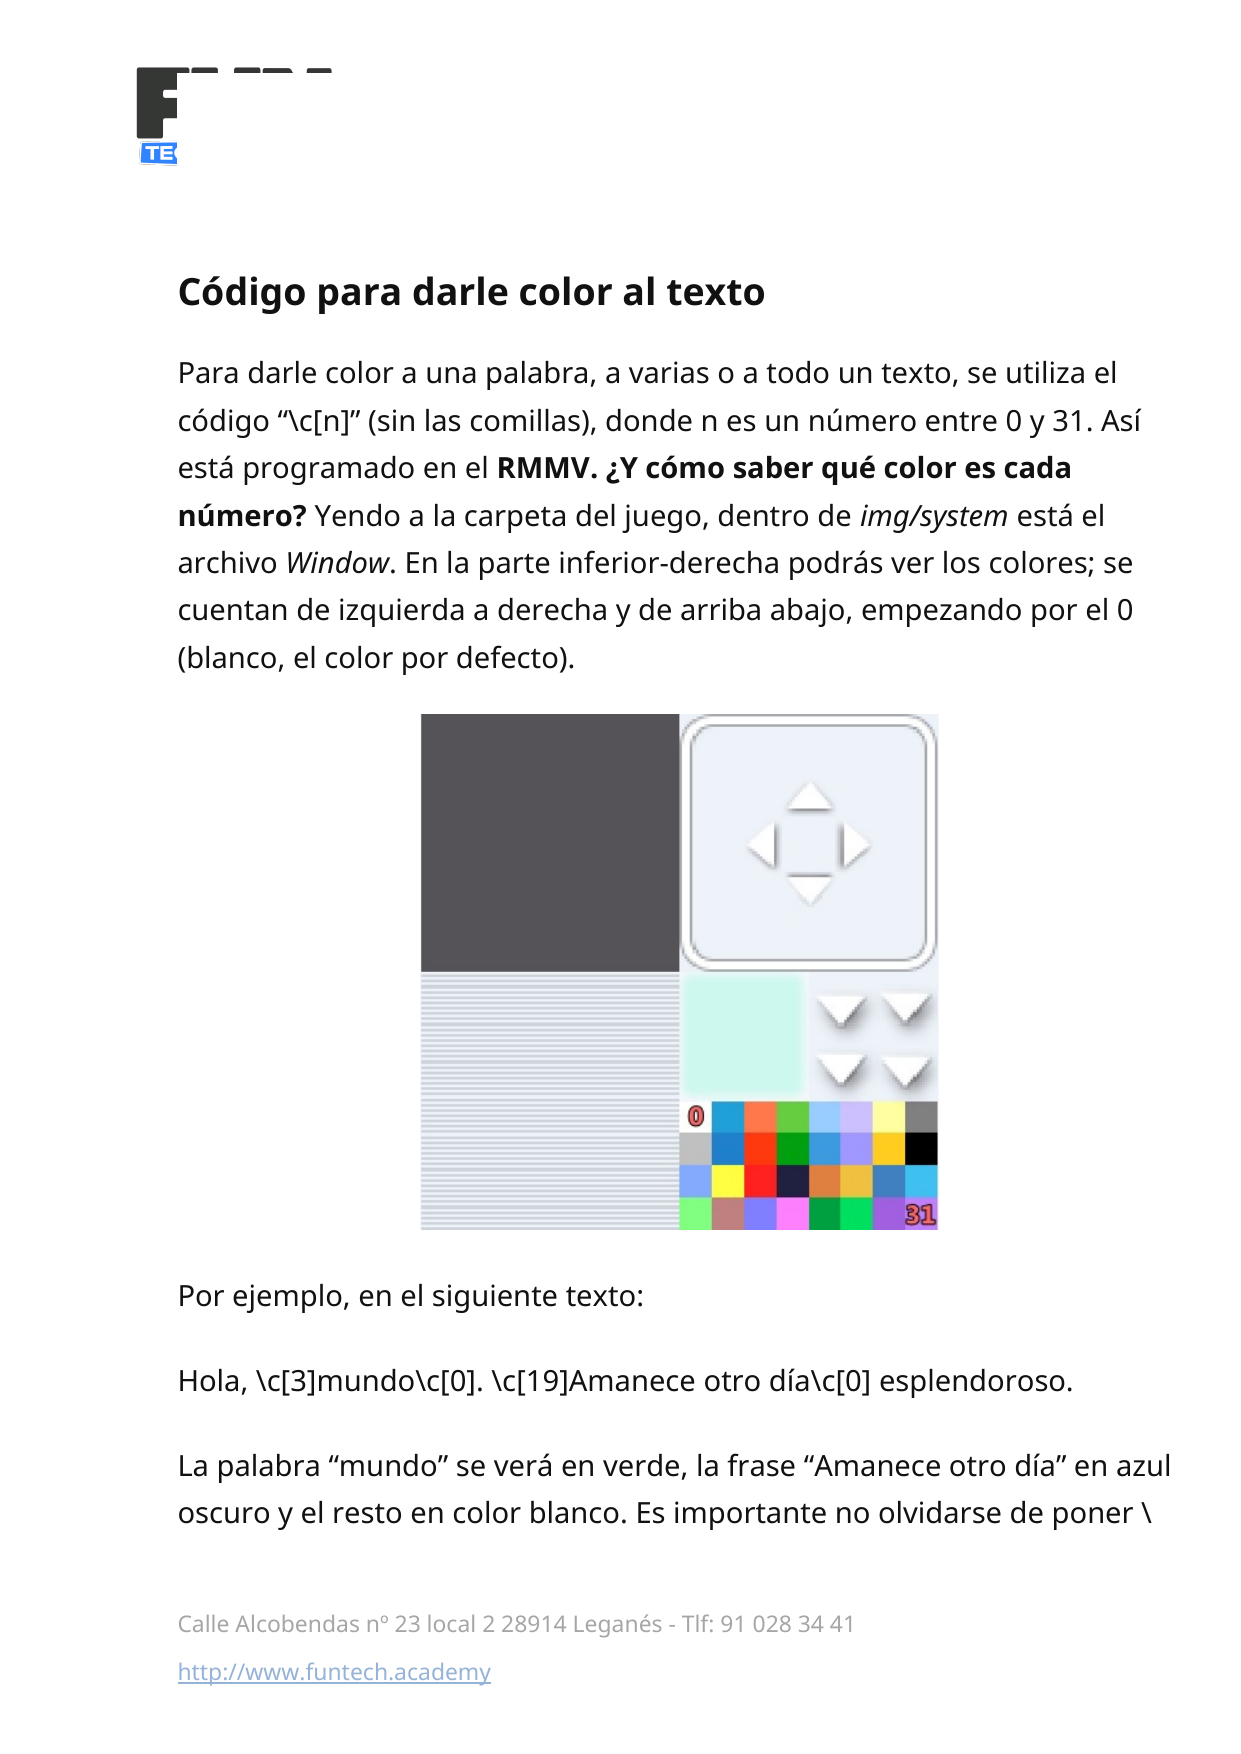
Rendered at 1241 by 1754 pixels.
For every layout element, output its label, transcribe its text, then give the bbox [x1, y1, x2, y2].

text Por ejemplo, en el siguiente texto: [177, 1267, 1182, 1315]
text Para darle color a una palabra, a varias o a todo un texto, se utiliza el código “\c[n]” (sin las comillas), donde n es un número entre 0 y 31. Así está programado en el RMMV. ¿Y cómo saber qué color es cada número? Yendo a la carpeta del juego, dentro de img/system está el archivo Window. En la parte inferior-derecha podrás ver los colores; se cuentan de izquierda a derecha y de arriba abajo, empezando por el 0 (blanco, el color por defecto). [177, 345, 1182, 677]
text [177, 1437, 1182, 1532]
text Código para darle color al texto [177, 265, 1182, 316]
picture [420, 714, 939, 1230]
text Hola, \c[3]mundo\c[0]. \c[19]Amanece otro día\c[0] esplendoroso. [177, 1352, 1182, 1400]
